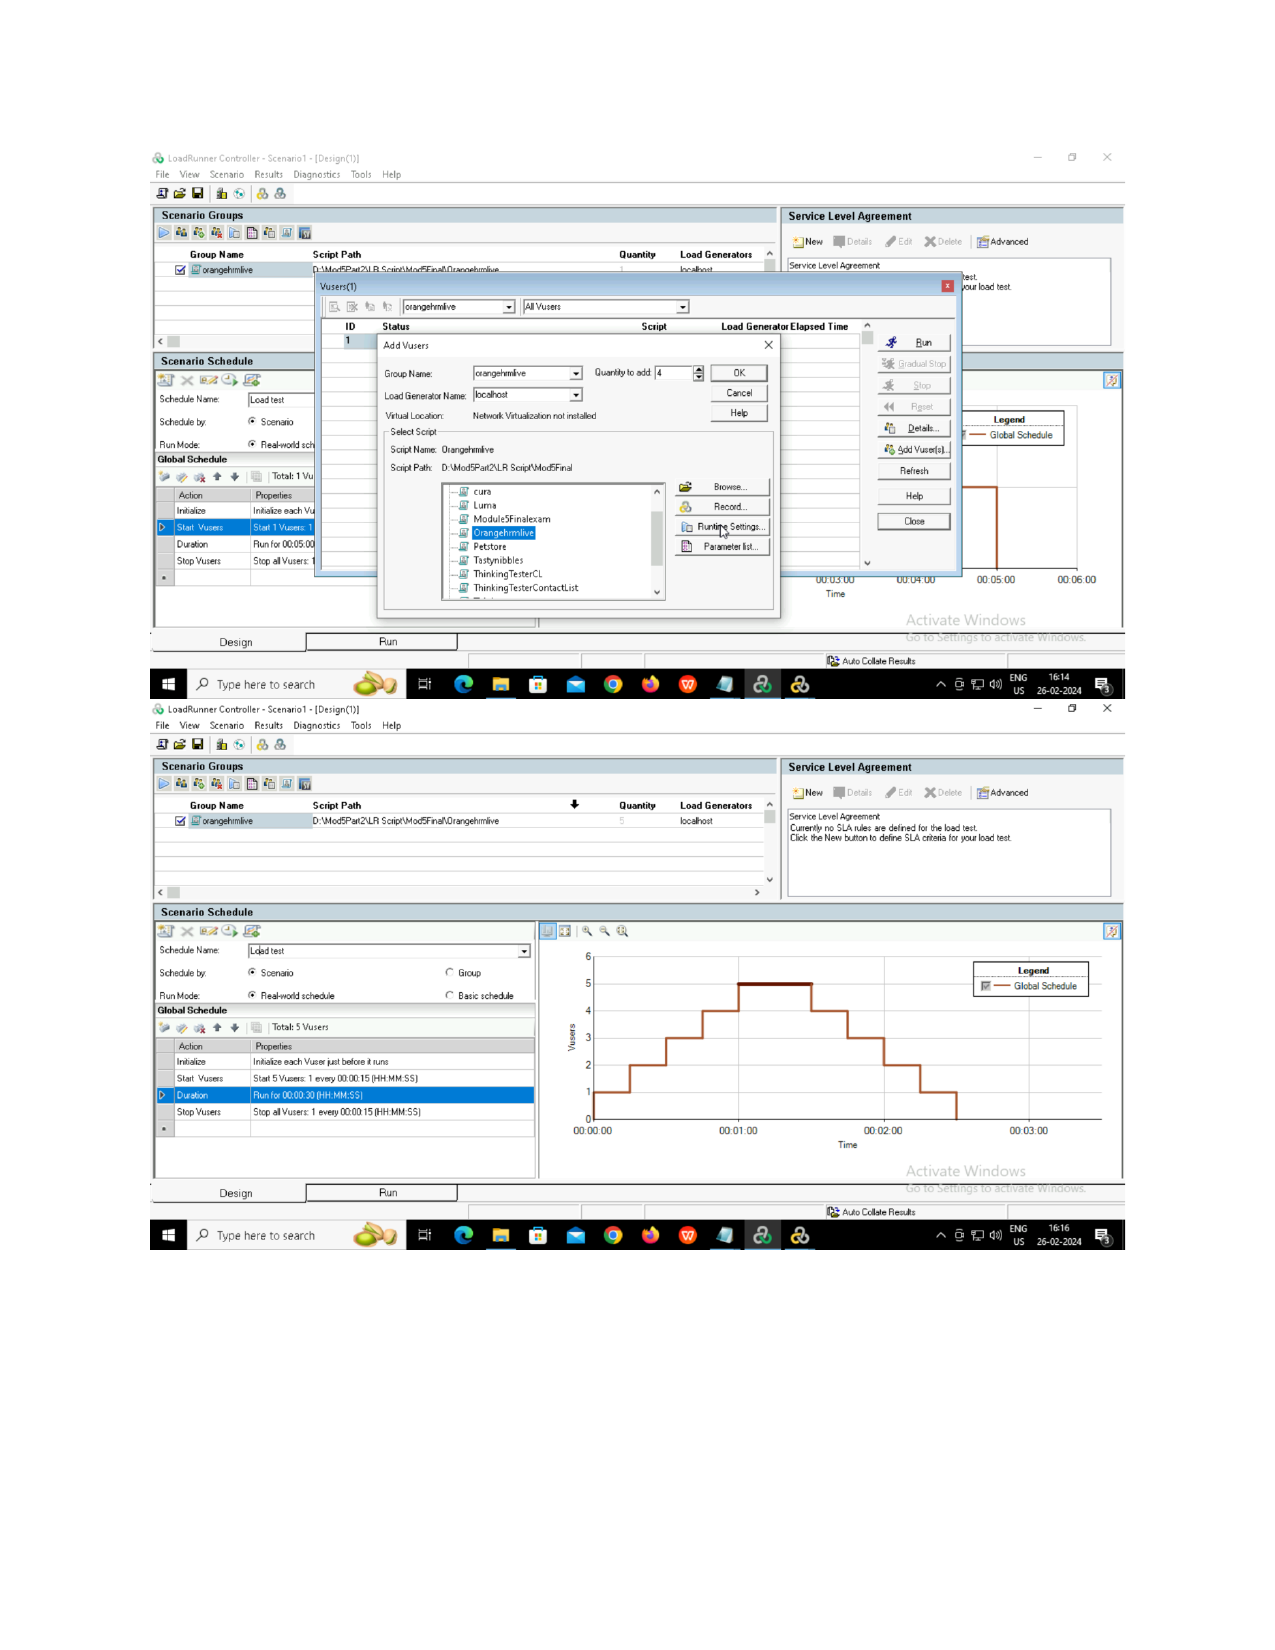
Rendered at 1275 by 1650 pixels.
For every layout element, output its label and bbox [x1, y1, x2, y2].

picture [150, 701, 1125, 1250]
picture [150, 150, 1125, 699]
